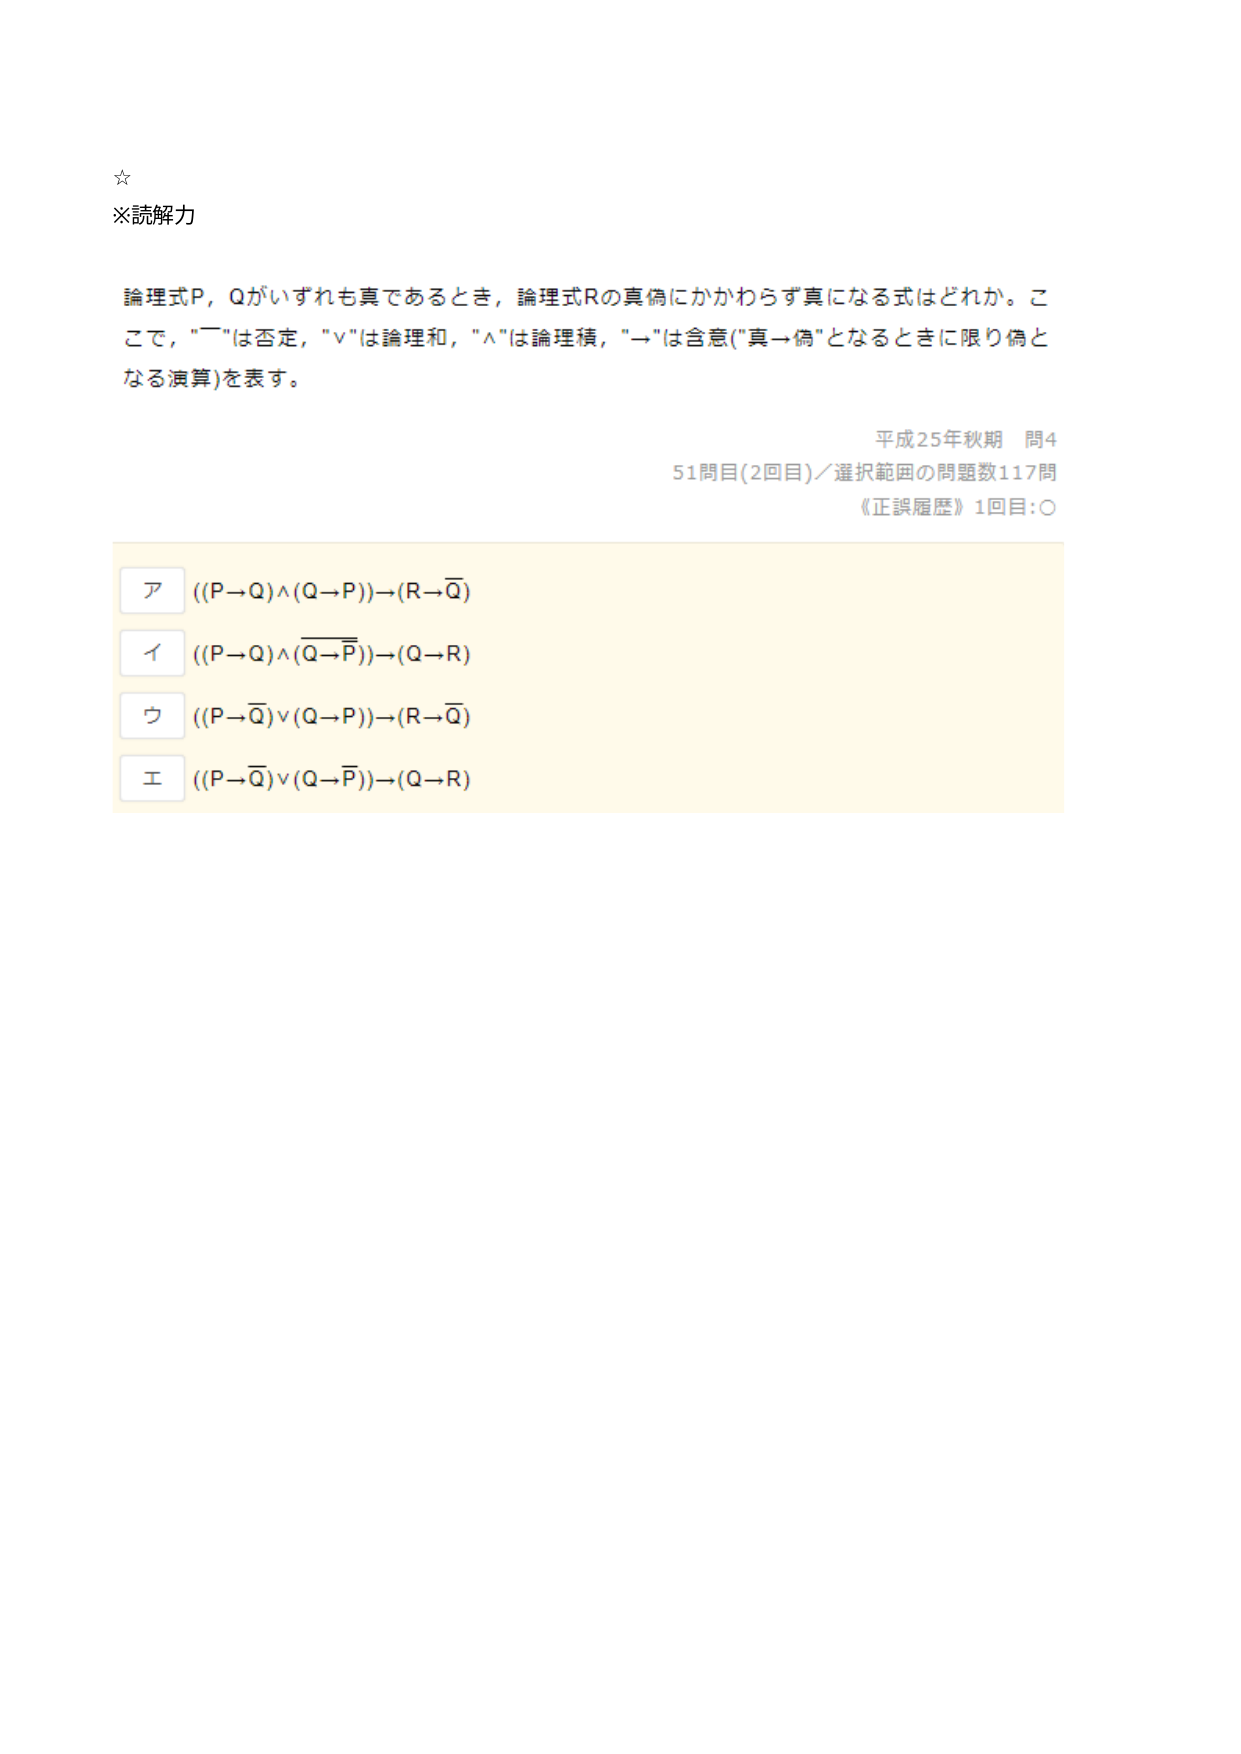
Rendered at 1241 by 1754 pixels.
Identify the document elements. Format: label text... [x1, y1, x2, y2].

text ※読解力 [112, 196, 1128, 233]
picture [112, 270, 1065, 813]
text ☆ [112, 158, 1128, 196]
